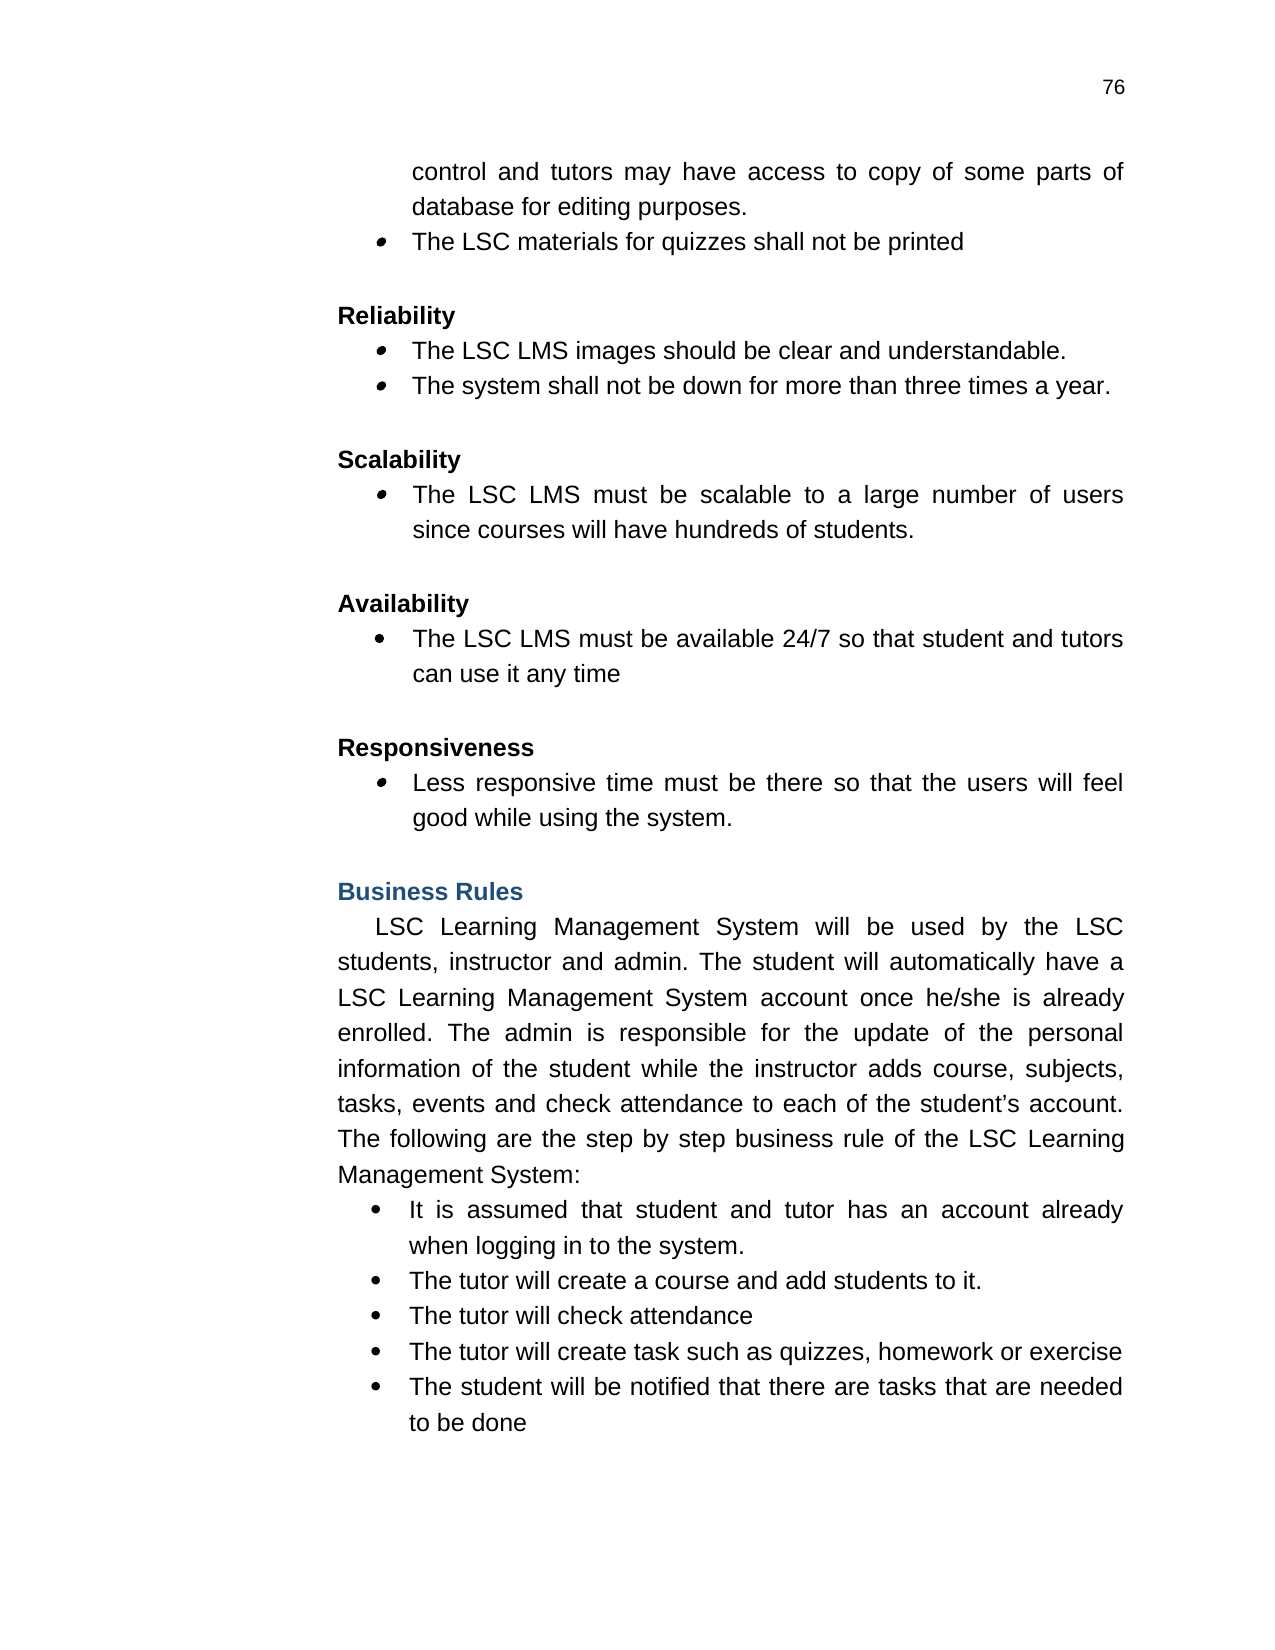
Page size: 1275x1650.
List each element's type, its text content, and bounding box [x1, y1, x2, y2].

list The student will be notified that there are tasks that are needed to be done [371, 1366, 1125, 1436]
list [374, 150, 1125, 221]
list The LSC LMS images should be clear and understandable. [374, 329, 1125, 365]
subtitle Responsiveness [337, 726, 1125, 761]
subtitle Availability [337, 582, 1125, 617]
subtitle Reliability [337, 294, 1125, 329]
subtitle Business Rules [337, 870, 1125, 905]
text LSC Learning Management System will be used by the LSC students, instructor and admin. The student will automatically have a LSC Learning Management System account once he/she is already enrolled. The admin is responsible for the update of the personal information of the student while the instructor adds course, subjects, tasks, events and check attendance to each of the student’s account. The following are the step by step business rule of the LSC Learning Management System: [337, 905, 1125, 1188]
list Less responsive time must be there so that the users will feel good while using the system. [375, 761, 1125, 832]
list The LSC LMS must be scalable to a large number of users since courses will have hundreds of students. [375, 473, 1125, 544]
list The LSC LMS must be available 24/7 so that student and tutors can use it any time [375, 617, 1125, 688]
list The tutor will create task such as quizzes, homework or exercise [371, 1330, 1125, 1366]
list The LSC materials for quizzes shall not be printed [374, 221, 1125, 256]
list It is assumed that student and tutor has an account already when logging in to the system. [371, 1188, 1125, 1259]
list The tutor will check attendance [371, 1295, 1125, 1330]
list The system shall not be down for more than three times a year. [374, 365, 1125, 400]
list The tutor will create a course and add students to it. [371, 1259, 1125, 1295]
subtitle Scalability [337, 438, 1125, 473]
